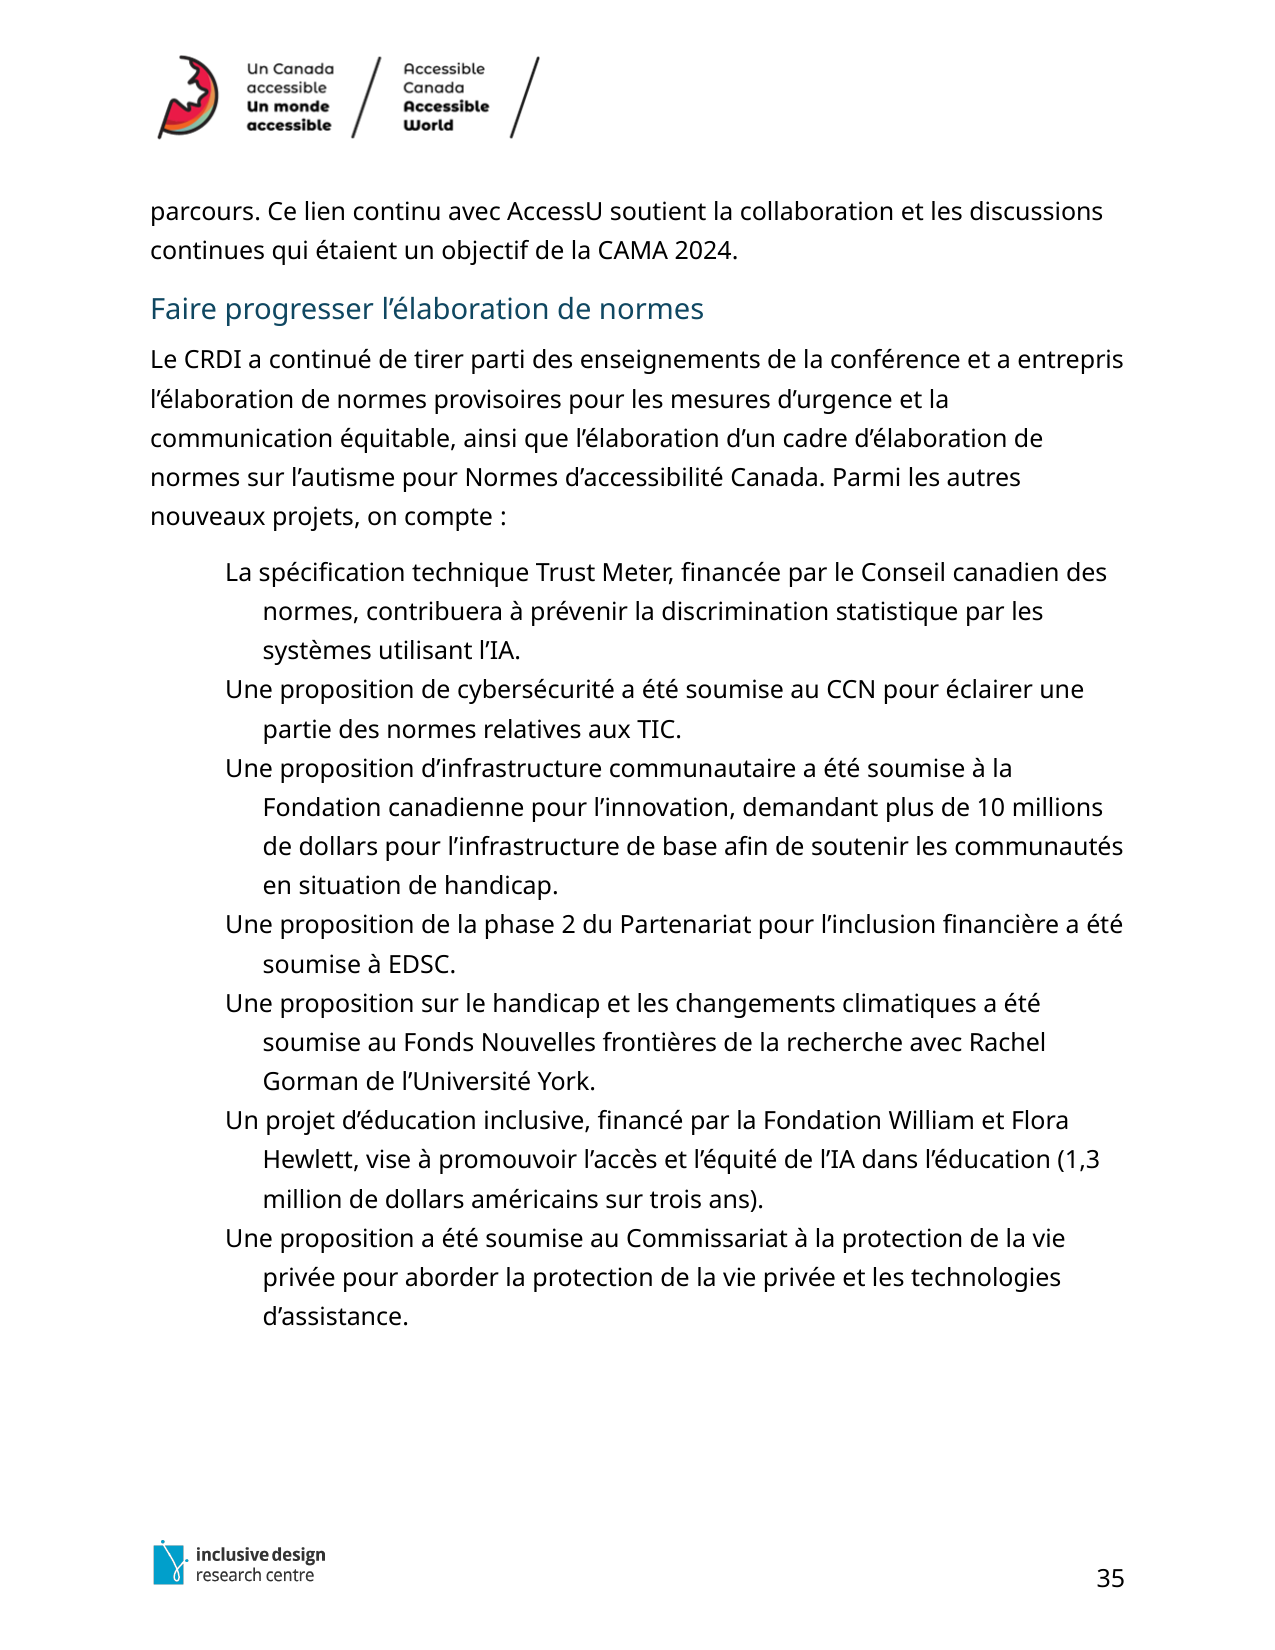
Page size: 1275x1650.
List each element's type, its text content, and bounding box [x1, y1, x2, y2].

picture [150, 1538, 340, 1601]
picture [150, 48, 547, 147]
text Le CRDI a continué de tirer parti des enseignements de la conférence et a entrepris l’élaboration de normes provisoires pour les mesures d’urgence et la communication équitable, ainsi que l’élaboration d’un cadre d’élaboration de normes sur l’autisme pour Normes d’accessibilité Canada. Parmi les autres nouveaux projets, on compte : [150, 342, 1125, 533]
list Une proposition de la phase 2 du Partenariat pour l’inclusion financière a été soumise à EDSC. [225, 907, 1125, 980]
list Une proposition sur le handicap et les changements climatiques a été soumise au Fonds Nouvelles frontières de la recherche avec Rachel Gorman de l’Université York. [225, 985, 1125, 1098]
list Une proposition d’infrastructure communautaire a été soumise à la Fondation canadienne pour l’innovation, demandant plus de 10 millions de dollars pour l’infrastructure de base afin de soutenir les communautés en situation de handicap. [225, 750, 1125, 902]
list Un projet d’éducation inclusive, financé par la Fondation William et Flora Hewlett, vise à promouvoir l’accès et l’équité de l’IA dans l’éducation (1,3 million de dollars américains sur trois ans). [225, 1103, 1125, 1215]
list Une proposition de cybersécurité a été soumise au CCN pour éclairer une partie des normes relatives aux TIC. [225, 672, 1125, 745]
list La spécification technique Trust Meter, financée par le Conseil canadien des normes, contribuera à prévenir la discrimination statistique par les systèmes utilisant l’IA. [225, 554, 1125, 667]
list Une proposition a été soumise au Commissariat à la protection de la vie privée pour aborder la protection de la vie privée et les technologies d’assistance. [225, 1220, 1125, 1333]
subtitle Faire progresser l’élaboration de normes [150, 288, 1125, 328]
